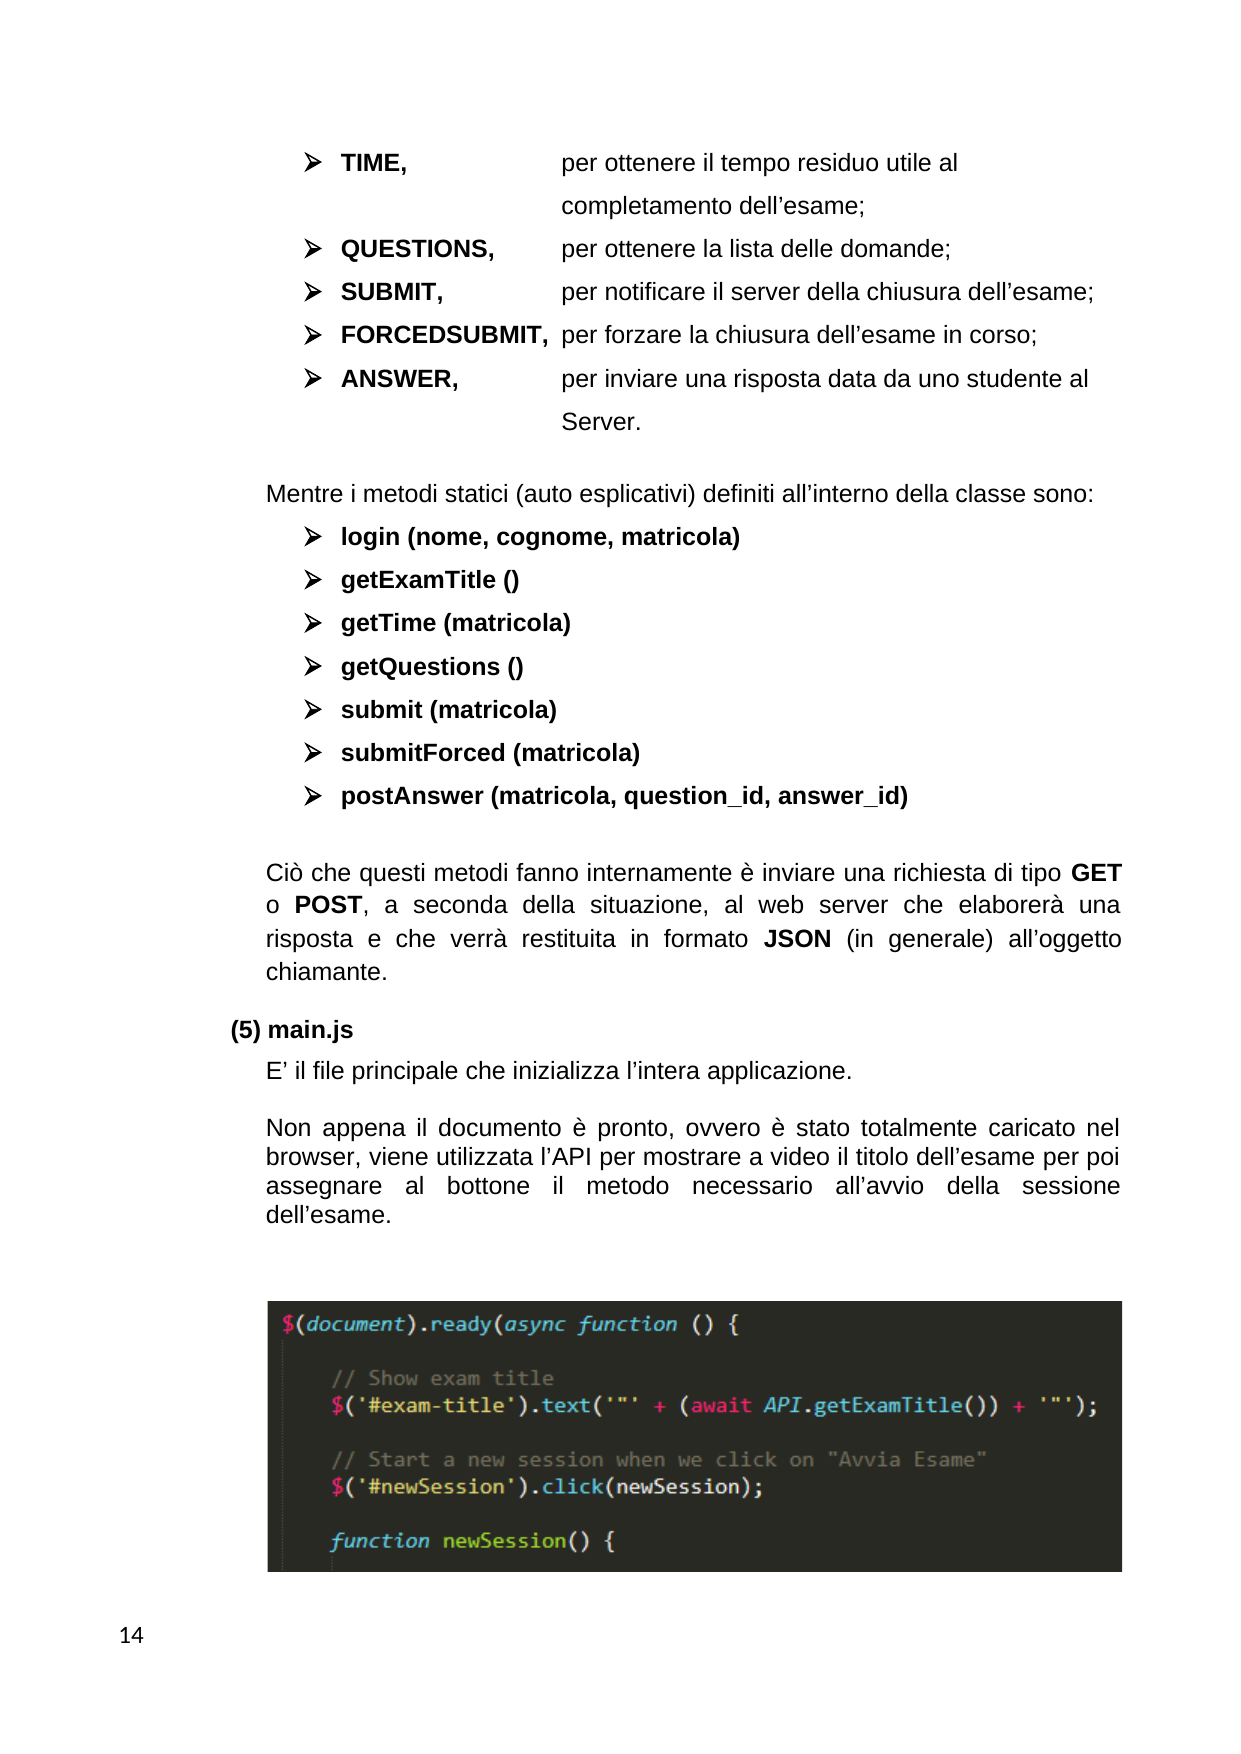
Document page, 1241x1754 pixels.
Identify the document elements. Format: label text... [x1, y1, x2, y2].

text Ciò che questi metodi fanno internamente è inviare una richiesta di tipo GET o POST, a seconda della situazione, al web server che elaborerà una risposta e che verrà restituita in formato JSON (in generale) all’oggetto chiamante. [266, 857, 1122, 985]
list getTime (matricola) [303, 608, 1122, 637]
list Server. [341, 407, 1122, 436]
list postAnswer (matricola, question_id, answer_id) [303, 781, 1122, 810]
list completamento dell’esame; [341, 191, 1122, 219]
list TIME, per ottenere il tempo residuo utile al [303, 148, 1122, 176]
list QUESTIONS, per ottenere la lista delle domande; [303, 234, 1122, 263]
list submit (matricola) [303, 695, 1122, 724]
list ANSWER, per inviare una risposta data da uno studente al [303, 364, 1122, 392]
list login (nome, cognome, matricola) [303, 522, 1122, 551]
text main.js [230, 1014, 1122, 1043]
list submitForced (matricola) [303, 738, 1122, 767]
text E’ il file principale che inizializza l’intera applicazione. [266, 1056, 1122, 1084]
list FORCEDSUBMIT, per forzare la chiusura dell’esame in corso; [303, 320, 1122, 349]
picture [267, 1301, 1123, 1572]
list getQuestions () [303, 652, 1122, 680]
text Non appena il documento è pronto, ovvero è stato totalmente caricato nel browser, viene utilizzata l’API per mostrare a video il titolo dell’esame per poi assegnare al bottone il metodo necessario all’avvio della sessione dell’esame. [266, 1113, 1122, 1228]
list SUBMIT, per notificare il server della chiusura dell’esame; [303, 277, 1122, 306]
list getExamTitle () [303, 565, 1122, 594]
text Mentre i metodi statici (auto esplicativi) definiti all’interno della classe sono: [266, 479, 1122, 507]
